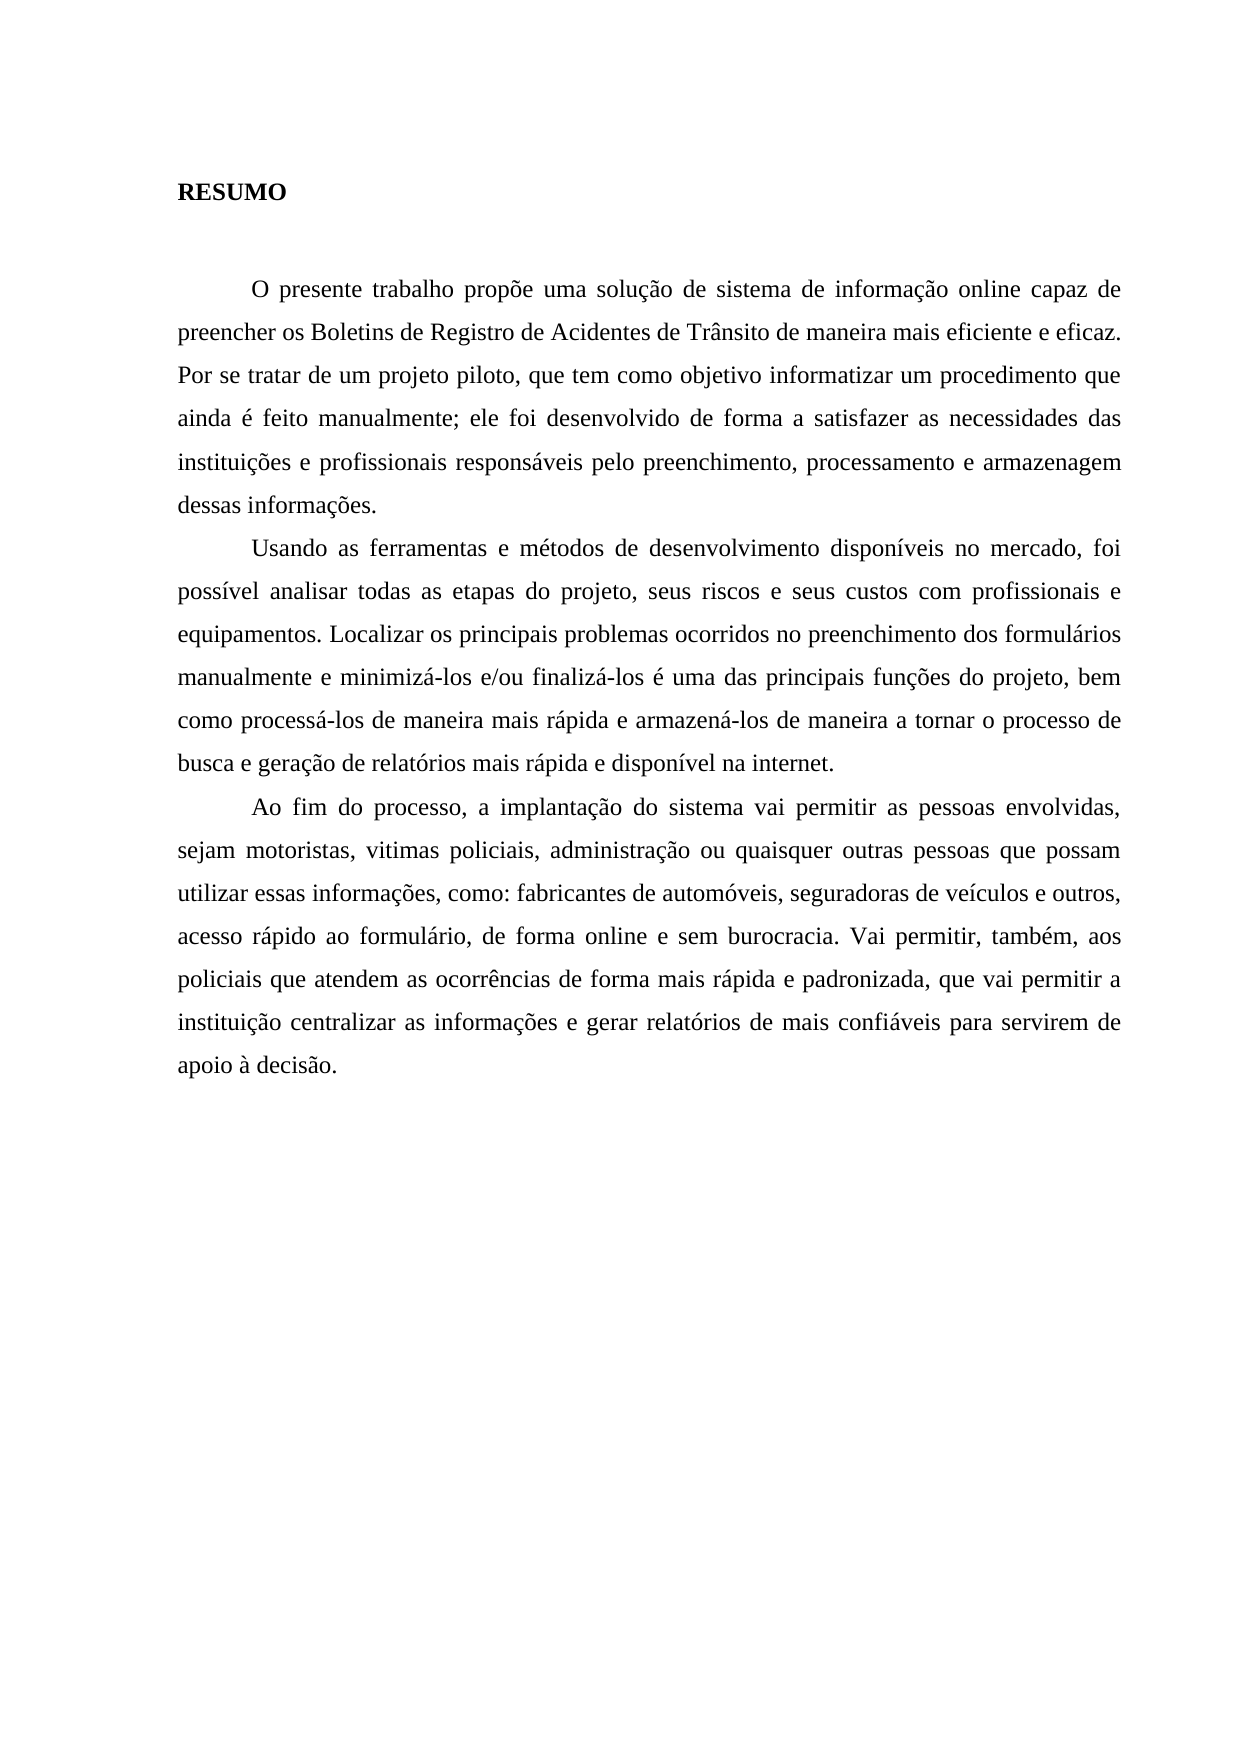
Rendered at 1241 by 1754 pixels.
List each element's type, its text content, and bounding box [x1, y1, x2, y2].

text RESUMO [177, 177, 1122, 206]
text Ao fim do processo, a implantação do sistema vai permitir as pessoas envolvidas, sejam motoristas, vitimas policiais, administração ou quaisquer outras pessoas que possam utilizar essas informações, como: fabricantes de automóveis, seguradoras de veículos e outros, acesso rápido ao formulário, de forma online e sem burocracia. Vai permitir, também, aos policiais que atendem as ocorrências de forma mais rápida e padronizada, que vai permitir a instituição centralizar as informações e gerar relatórios de mais confiáveis para servirem de apoio à decisão. [177, 792, 1122, 1079]
text O presente trabalho propõe uma solução de sistema de informação online capaz de preencher os Boletins de Registro de Acidentes de Trânsito de maneira mais eficiente e eficaz. Por se tratar de um projeto piloto, que tem como objetivo informatizar um procedimento que ainda é feito manualmente; ele foi desenvolvido de forma a satisfazer as necessidades das instituições e profissionais responsáveis pelo preenchimento, processamento e armazenagem dessas informações. [177, 274, 1122, 518]
text Usando as ferramentas e métodos de desenvolvimento disponíveis no mercado, foi possível analisar todas as etapas do projeto, seus riscos e seus custos com profissionais e equipamentos. Localizar os principais problemas ocorridos no preenchimento dos formulários manualmente e minimizá-los e/ou finalizá-los é uma das principais funções do projeto, bem como processá-los de maneira mais rápida e armazená-los de maneira a tornar o processo de busca e geração de relatórios mais rápida e disponível na internet. [177, 533, 1122, 777]
